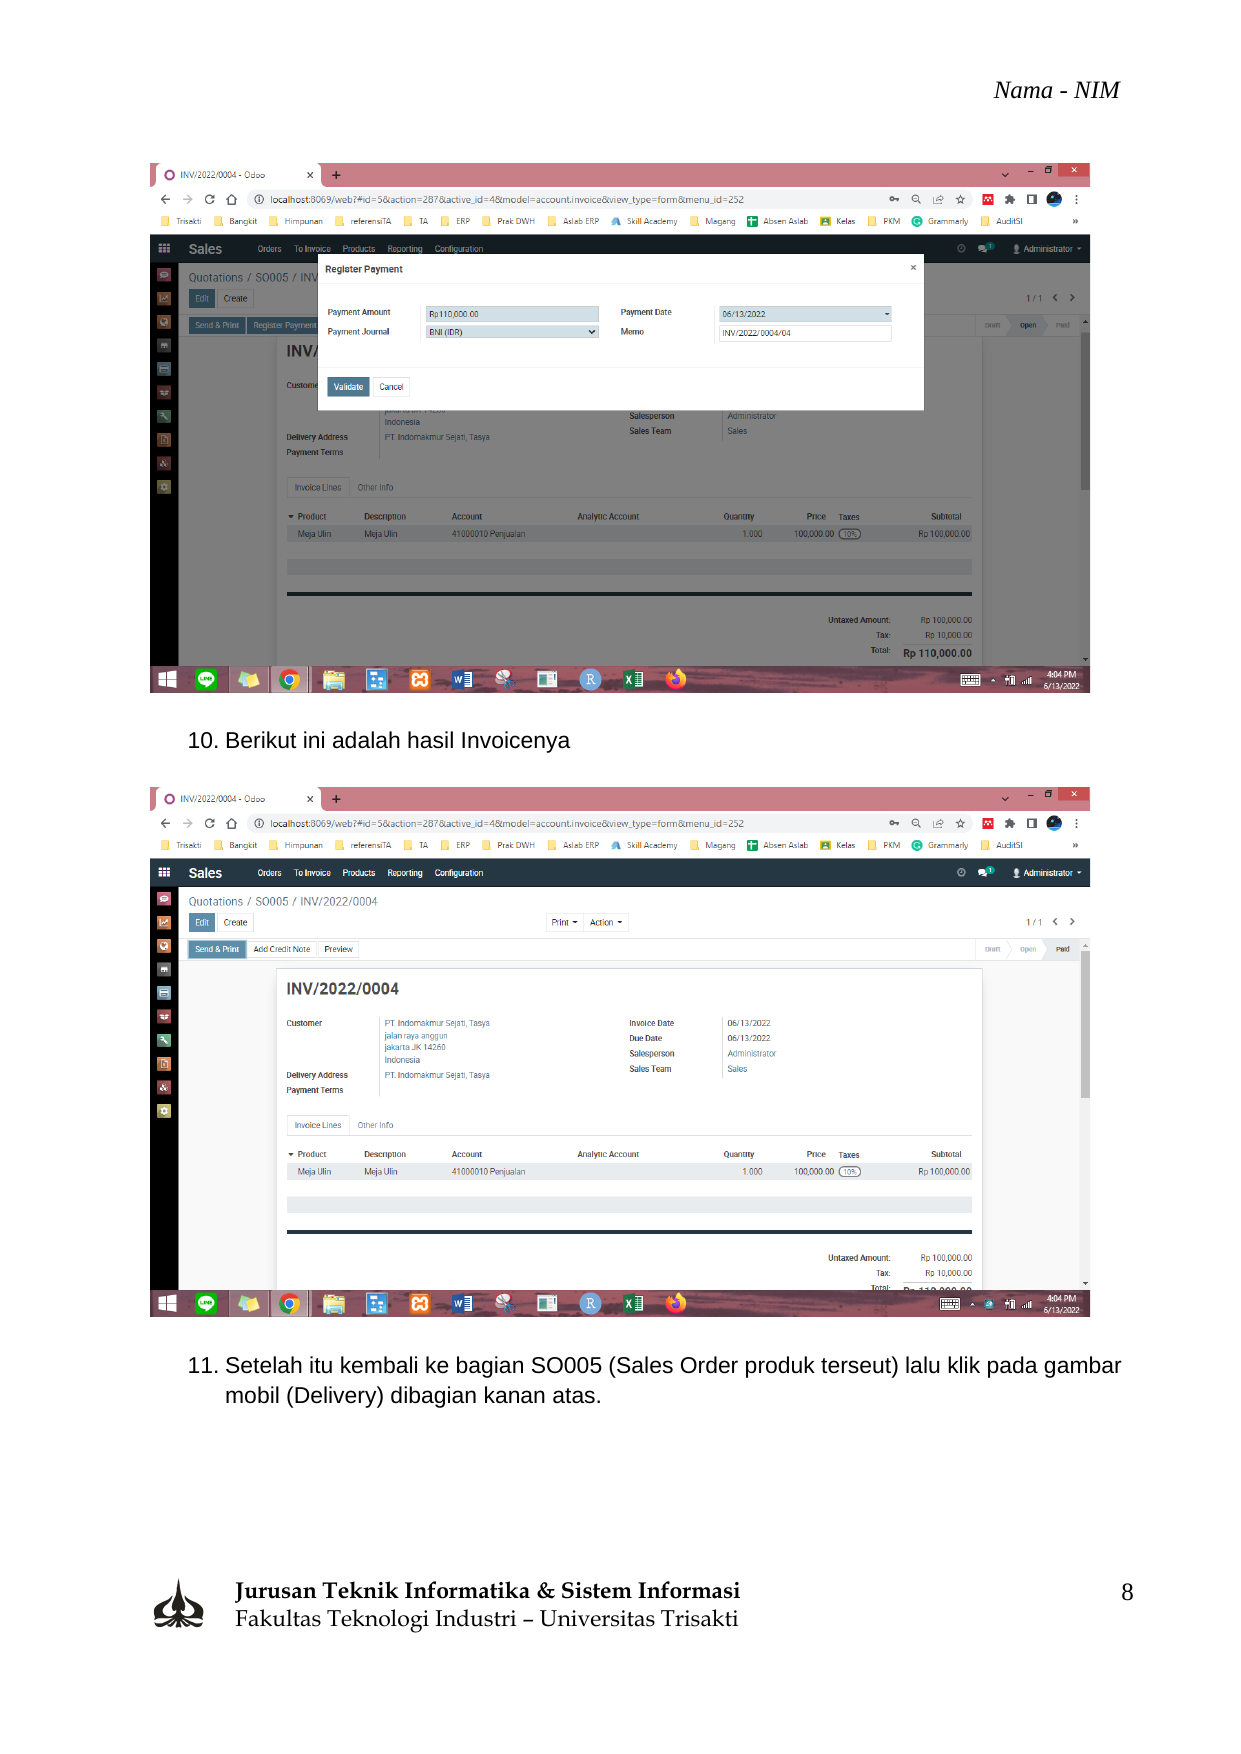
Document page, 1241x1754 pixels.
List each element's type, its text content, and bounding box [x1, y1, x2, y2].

list Setelah itu kembali ke bagian SO005 (Sales Order produk terseut) lalu klik pada gambar mobil (Delivery) dibagian kanan atas. [187, 1352, 1122, 1408]
picture [150, 787, 1091, 1317]
picture [153, 1577, 204, 1628]
list Berikut ini adalah hasil Invoicenya [187, 727, 1122, 754]
picture [150, 163, 1091, 693]
